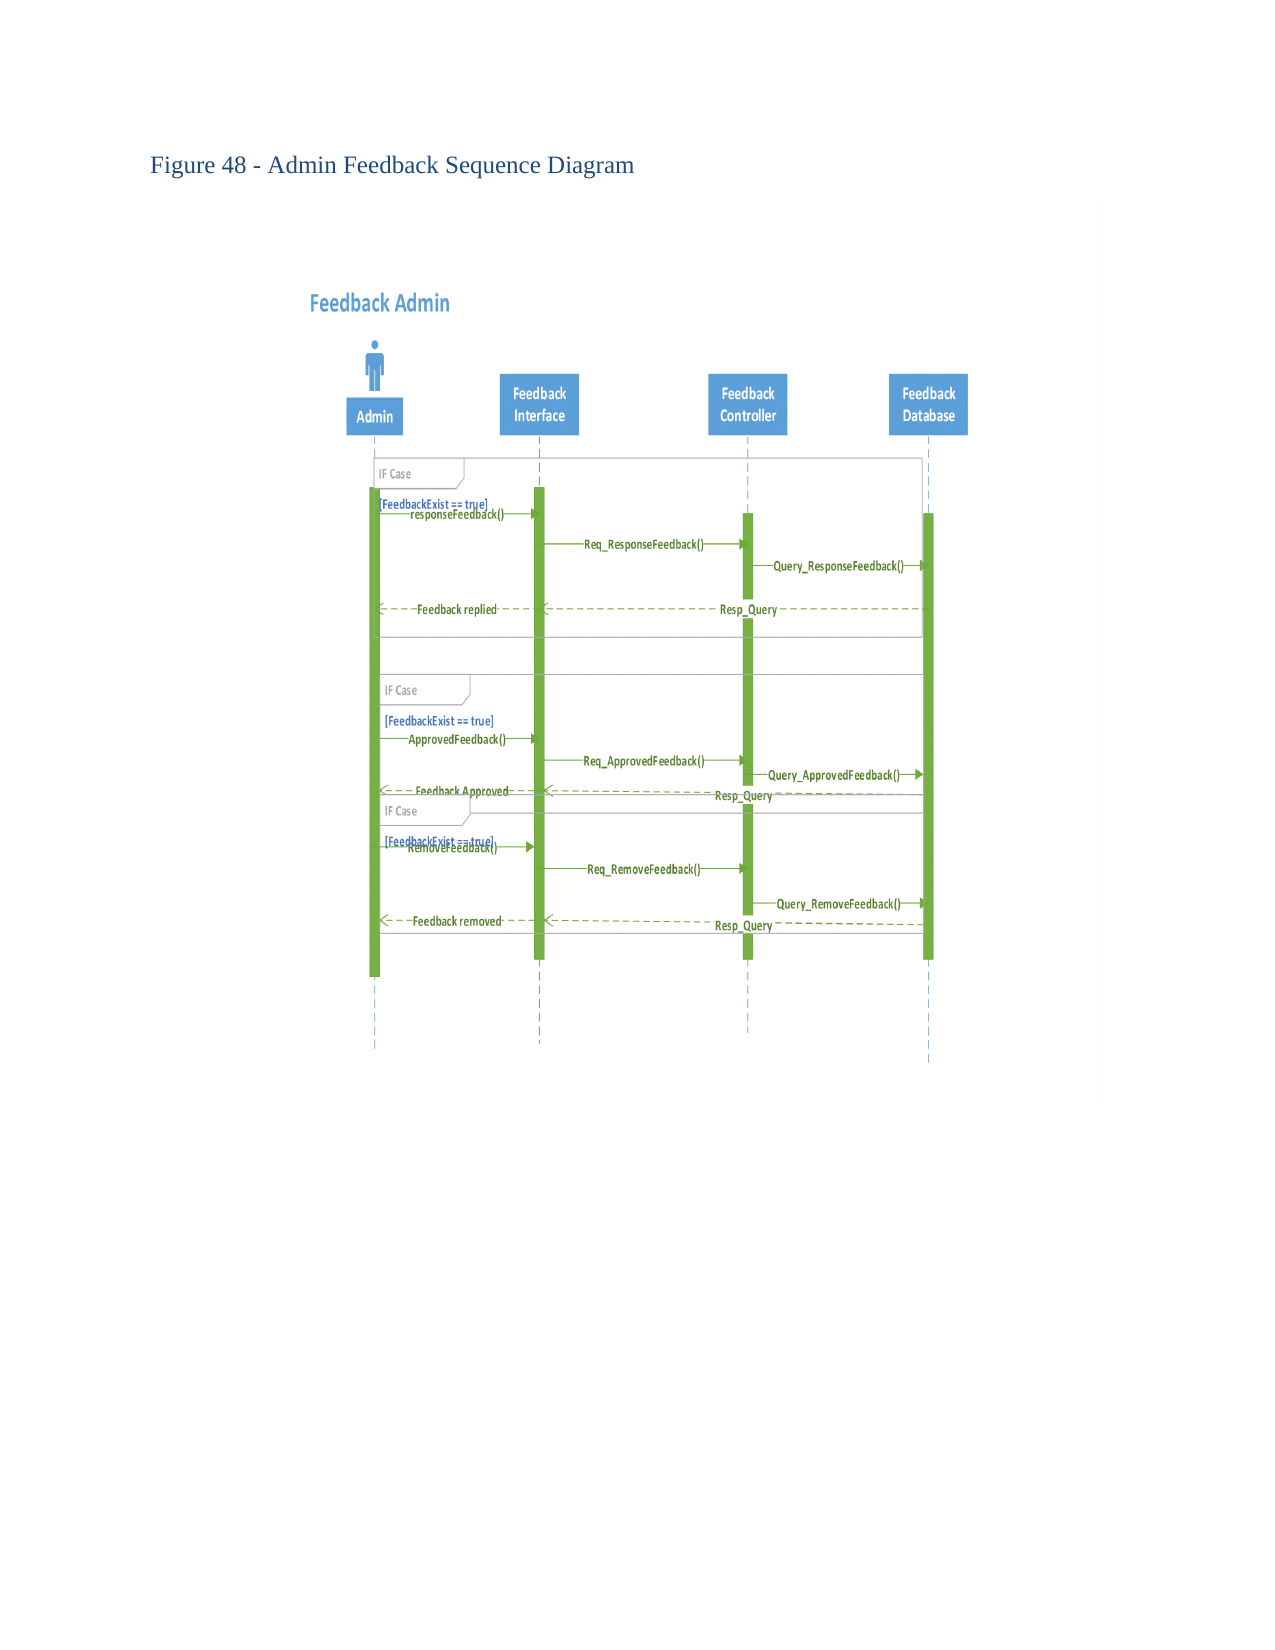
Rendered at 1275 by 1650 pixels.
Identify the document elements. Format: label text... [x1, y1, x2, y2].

text Figure 48 - Admin Feedback Sequence Diagram [150, 150, 1125, 179]
